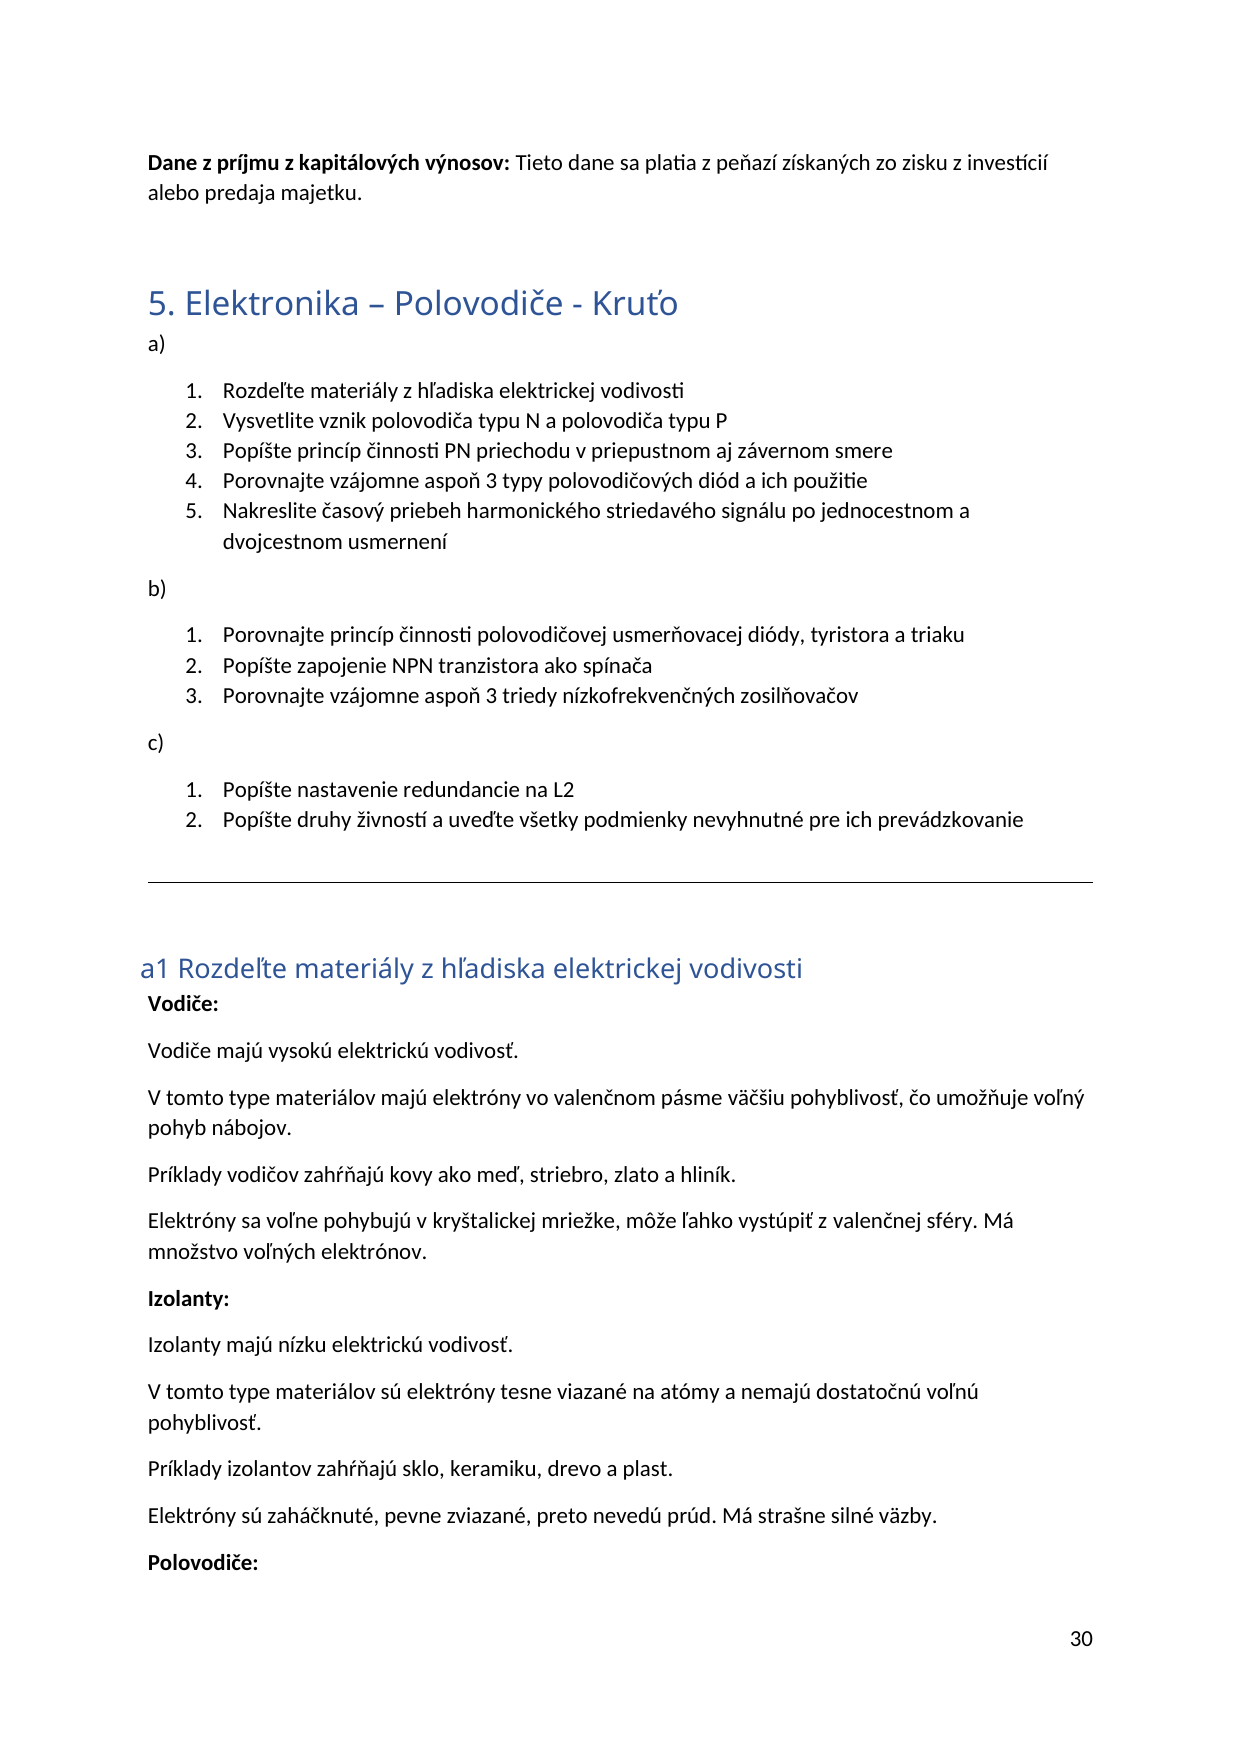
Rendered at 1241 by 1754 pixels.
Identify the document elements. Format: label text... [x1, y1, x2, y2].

text V tomto type materiálov majú elektróny vo valenčnom pásme väčšiu pohyblivosť, čo umožňuje voľný pohyb nábojov. [148, 1083, 1093, 1141]
text a) [148, 329, 1093, 357]
list Popíšte nastavenie redundancie na L2 [185, 775, 1093, 803]
text Elektróny sa voľne pohybujú v kryštalickej mriežke, môže ľahko vystúpiť z valenčnej sféry. Má množstvo voľných elektrónov. [148, 1207, 1093, 1265]
list Popíšte druhy živností a uveďte všetky podmienky nevyhnutné pre ich prevádzkovanie [185, 805, 1093, 833]
list Porovnajte vzájomne aspoň 3 typy polovodičových diód a ich použitie [185, 466, 1093, 494]
text Elektróny sú zaháčknuté, pevne zviazané, preto nevedú prúd. Má strašne silné väzby. [148, 1501, 1093, 1529]
subtitle Rozdeľte materiály z hľadiska elektrickej vodivosti [140, 949, 1093, 986]
list Rozdeľte materiály z hľadiska elektrickej vodivosti [185, 376, 1093, 404]
text Príklady izolantov zahŕňajú sklo, keramiku, drevo a plast. [148, 1454, 1093, 1483]
text Dane z príjmu z kapitálových výnosov: Tieto dane sa platia z peňazí získaných zo zisku z investícií alebo predaja majetku. [148, 148, 1093, 206]
text b) [148, 574, 1093, 602]
list Nakreslite časový priebeh harmonického striedavého signálu po jednocestnom a dvojcestnom usmernení [185, 497, 1093, 555]
text Príklady vodičov zahŕňajú kovy ako meď, striebro, zlato a hliník. [148, 1160, 1093, 1188]
subtitle 5. Elektronika – Polovodiče - Kruťo [148, 280, 1093, 325]
list Popíšte princíp činnosti PN priechodu v priepustnom aj závernom smere [185, 436, 1093, 464]
text Izolanty majú nízku elektrickú vodivosť. [148, 1331, 1093, 1359]
text Vodiče: [148, 989, 1093, 1017]
text c) [148, 728, 1093, 756]
text Polovodiče: [148, 1548, 1093, 1576]
list Vysvetlite vznik polovodiča typu N a polovodiča typu P [185, 406, 1093, 434]
list Porovnajte princíp činnosti polovodičovej usmerňovacej diódy, tyristora a triaku [185, 621, 1093, 648]
text Vodiče majú vysokú elektrickú vodivosť. [148, 1036, 1093, 1064]
list Popíšte zapojenie NPN tranzistora ako spínača [185, 651, 1093, 679]
list Porovnajte vzájomne aspoň 3 triedy nízkofrekvenčných zosilňovačov [185, 681, 1093, 709]
text V tomto type materiálov sú elektróny tesne viazané na atómy a nemajú dostatočnú voľnú pohyblivosť. [148, 1377, 1093, 1436]
text Izolanty: [148, 1284, 1093, 1312]
